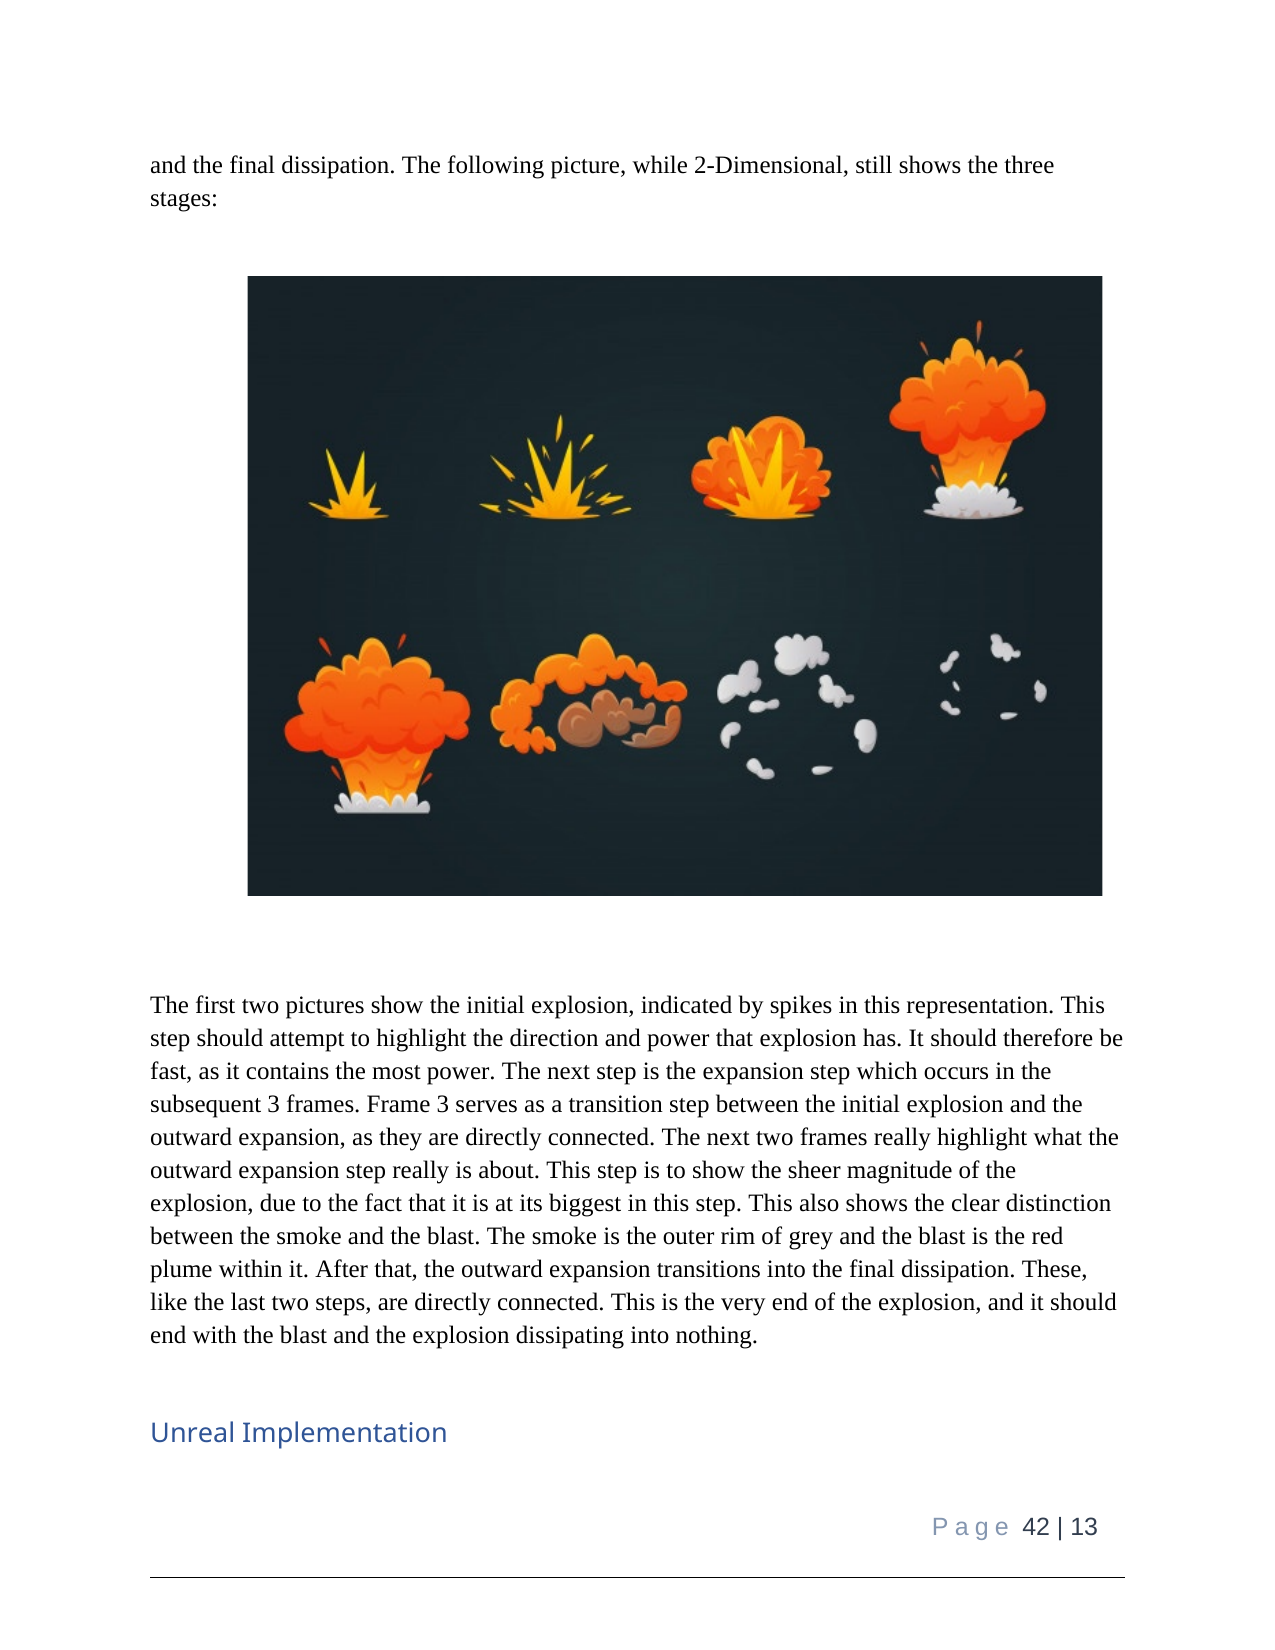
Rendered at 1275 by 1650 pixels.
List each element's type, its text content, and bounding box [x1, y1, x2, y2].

text The first two pictures show the initial explosion, indicated by spikes in this representation. This step should attempt to highlight the direction and power that explosion has. It should therefore be fast, as it contains the most power. The next step is the expansion step which occurs in the subsequent 3 frames. Frame 3 serves as a transition step between the initial explosion and the outward expansion, as they are directly connected. The next two frames really highlight what the outward expansion step really is about. This step is to show the sheer magnitude of the explosion, due to the fact that it is at its biggest in this step. This also shows the clear distinction between the smoke and the blast. The smoke is the outer rim of grey and the blast is the red plume within it. After that, the outward expansion transitions into the final dissipation. These, like the last two steps, are directly connected. This is the very end of the explosion, and it should end with the blast and the explosion dissipating into nothing. [150, 990, 1125, 1349]
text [150, 150, 1125, 212]
picture [247, 276, 1103, 896]
text Unreal Implementation [150, 1357, 1125, 1450]
